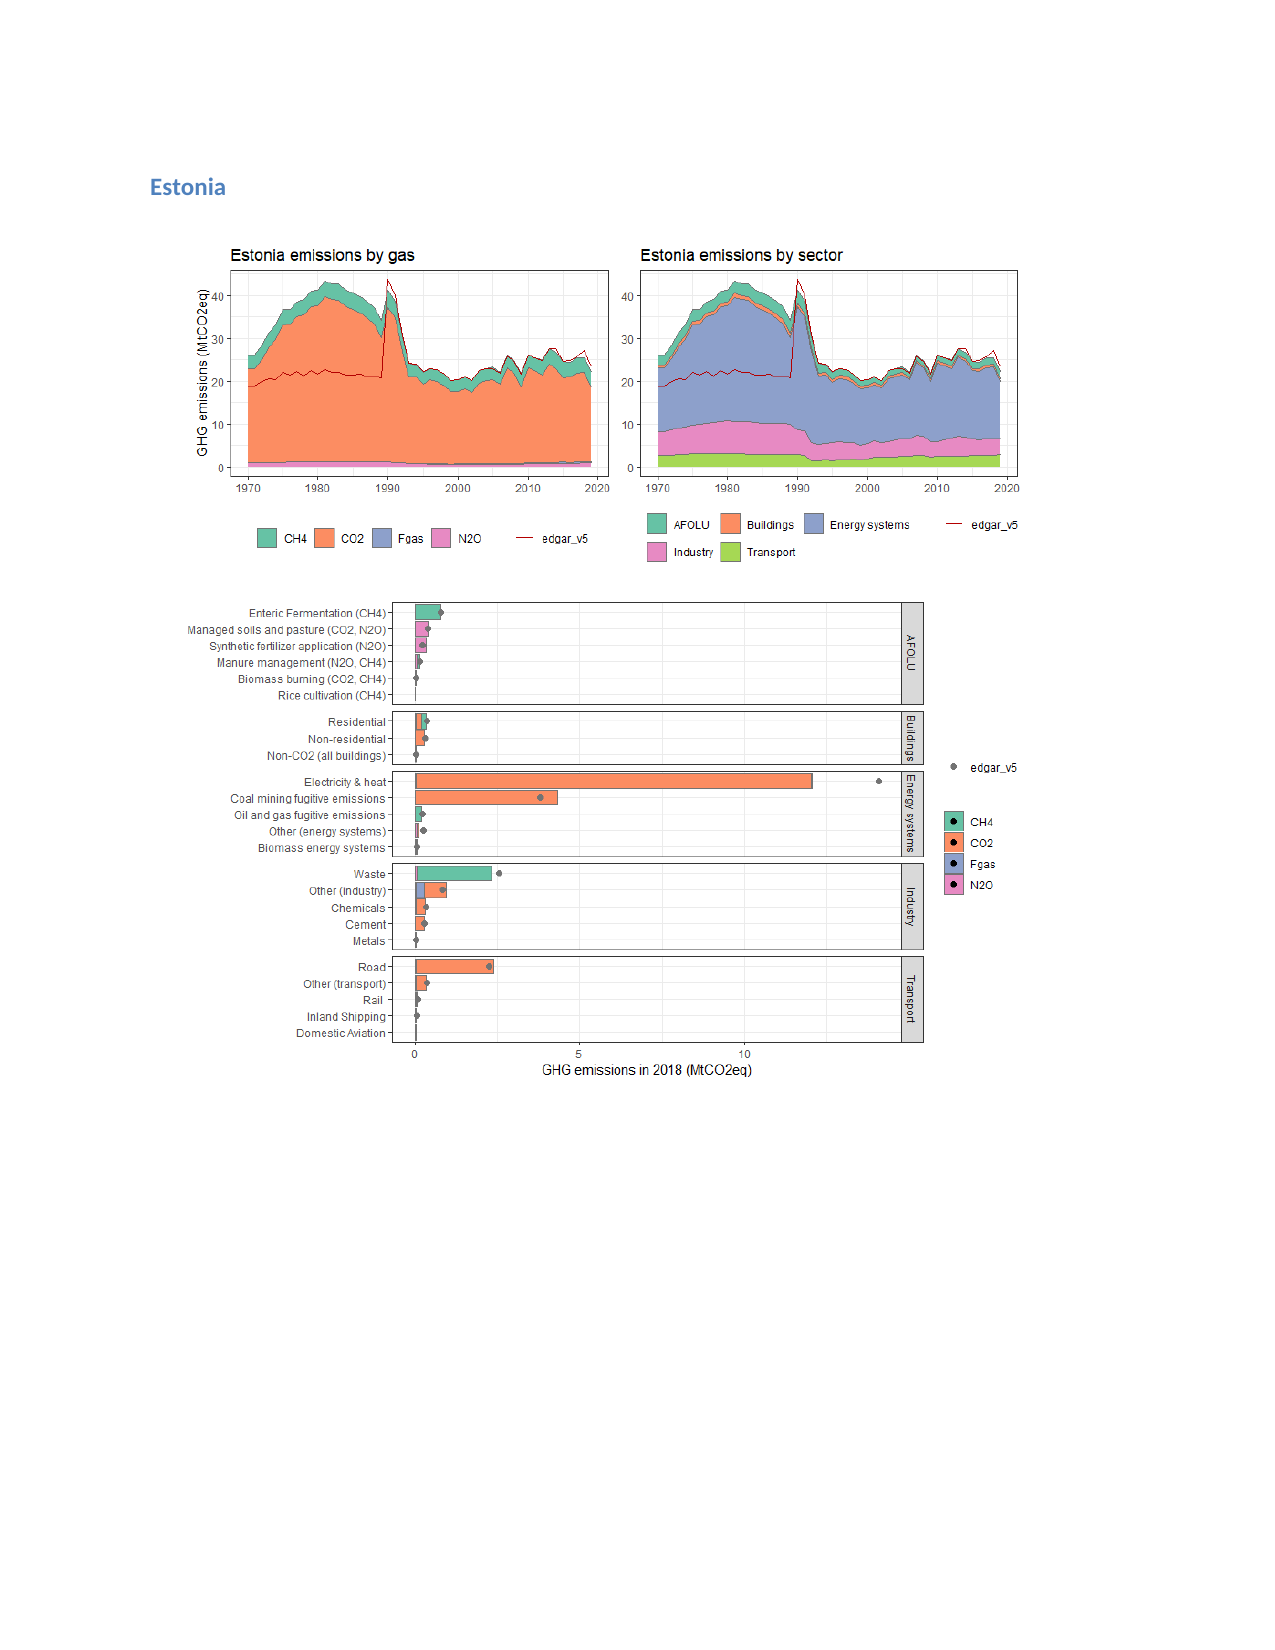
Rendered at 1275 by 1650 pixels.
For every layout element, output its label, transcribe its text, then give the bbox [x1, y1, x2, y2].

subtitle Estonia [150, 171, 1125, 201]
picture [168, 220, 1044, 1096]
